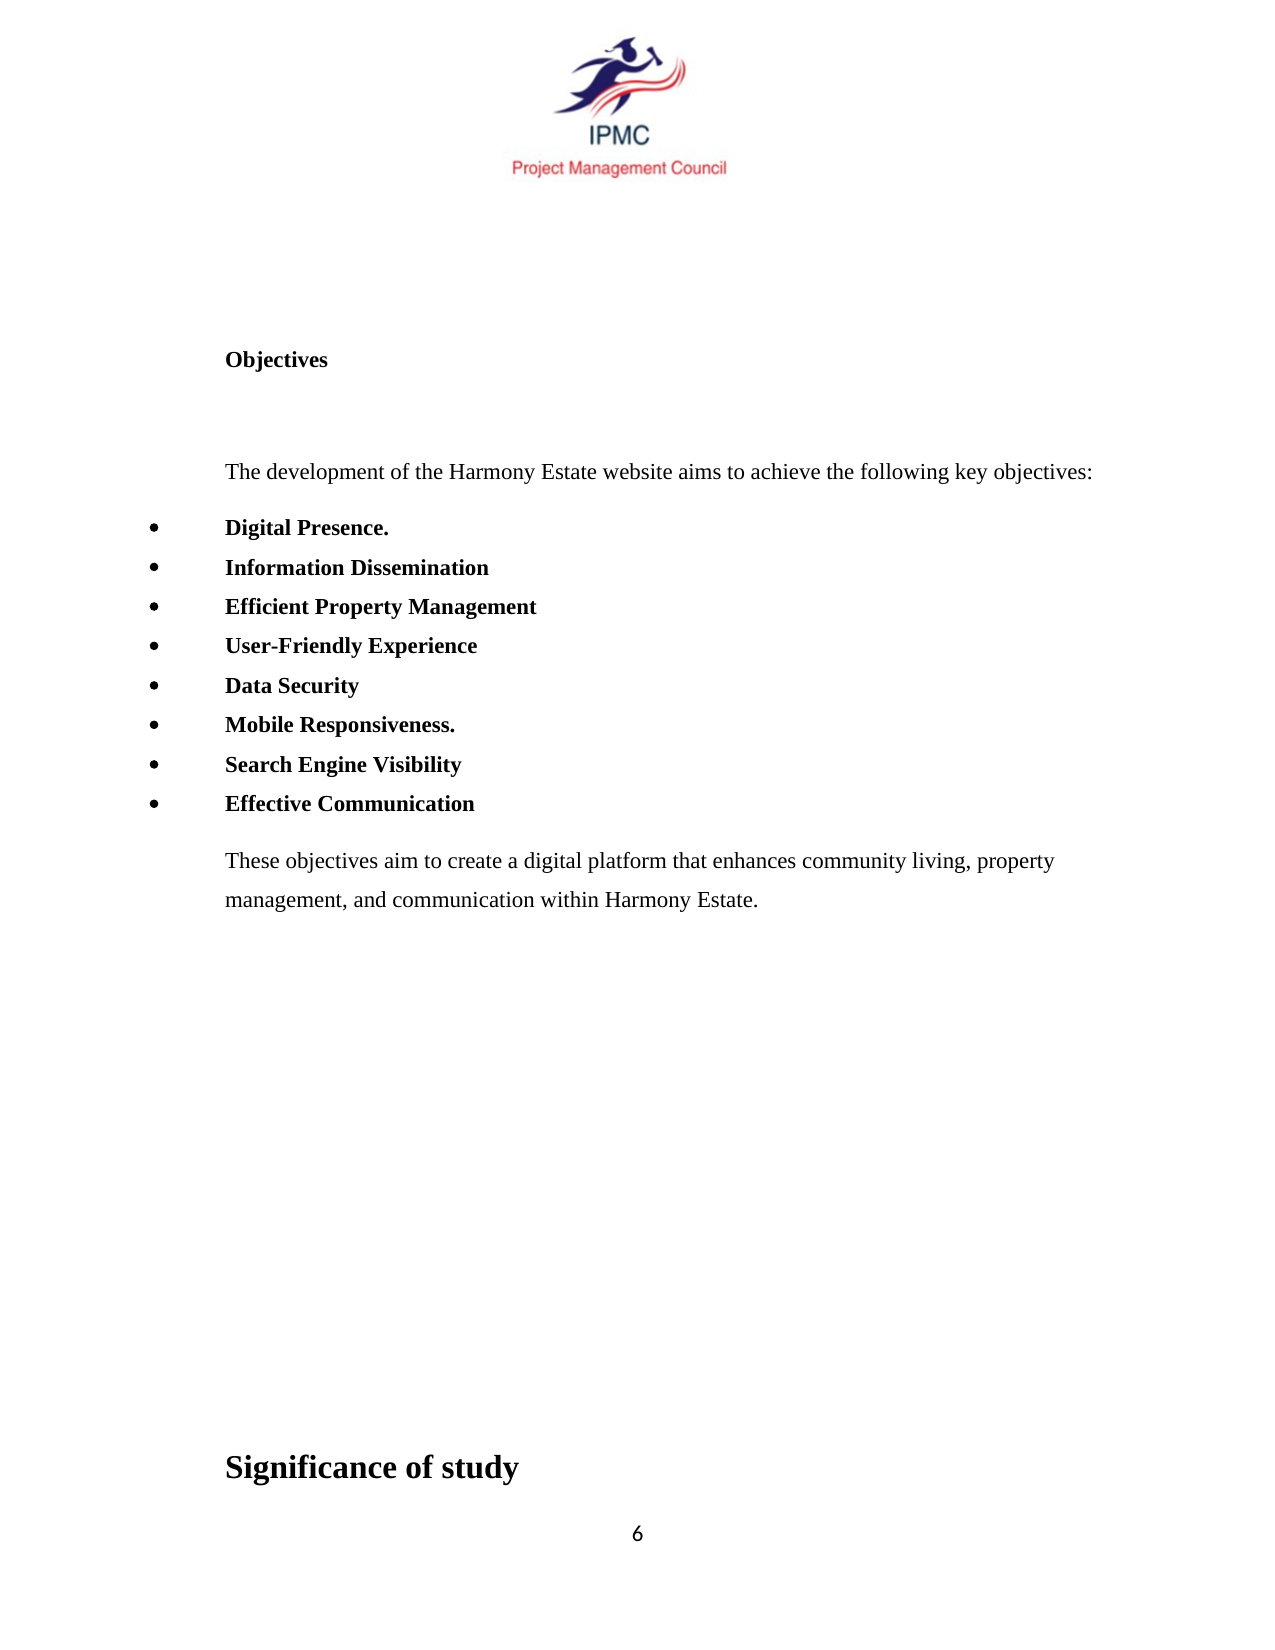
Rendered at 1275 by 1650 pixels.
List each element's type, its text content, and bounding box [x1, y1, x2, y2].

text Objectives [225, 346, 1125, 372]
list Search Engine Visibility [150, 751, 1125, 777]
list Effective Communication [150, 791, 1125, 817]
text The development of the Harmony Estate website aims to achieve the following key objectives: [225, 458, 1125, 484]
list Information Dissemination [150, 554, 1125, 580]
list Digital Presence. [150, 514, 1125, 541]
text Significance of study [225, 1448, 1125, 1486]
picture [501, 9, 735, 206]
list Mobile Responsiveness. [150, 712, 1125, 738]
list User-Friendly Experience [150, 633, 1125, 659]
list Data Security [150, 672, 1125, 698]
list Efficient Property Management [150, 593, 1125, 619]
text These objectives aim to create a digital platform that enhances community living, property management, and communication within Harmony Estate. [225, 847, 1125, 912]
